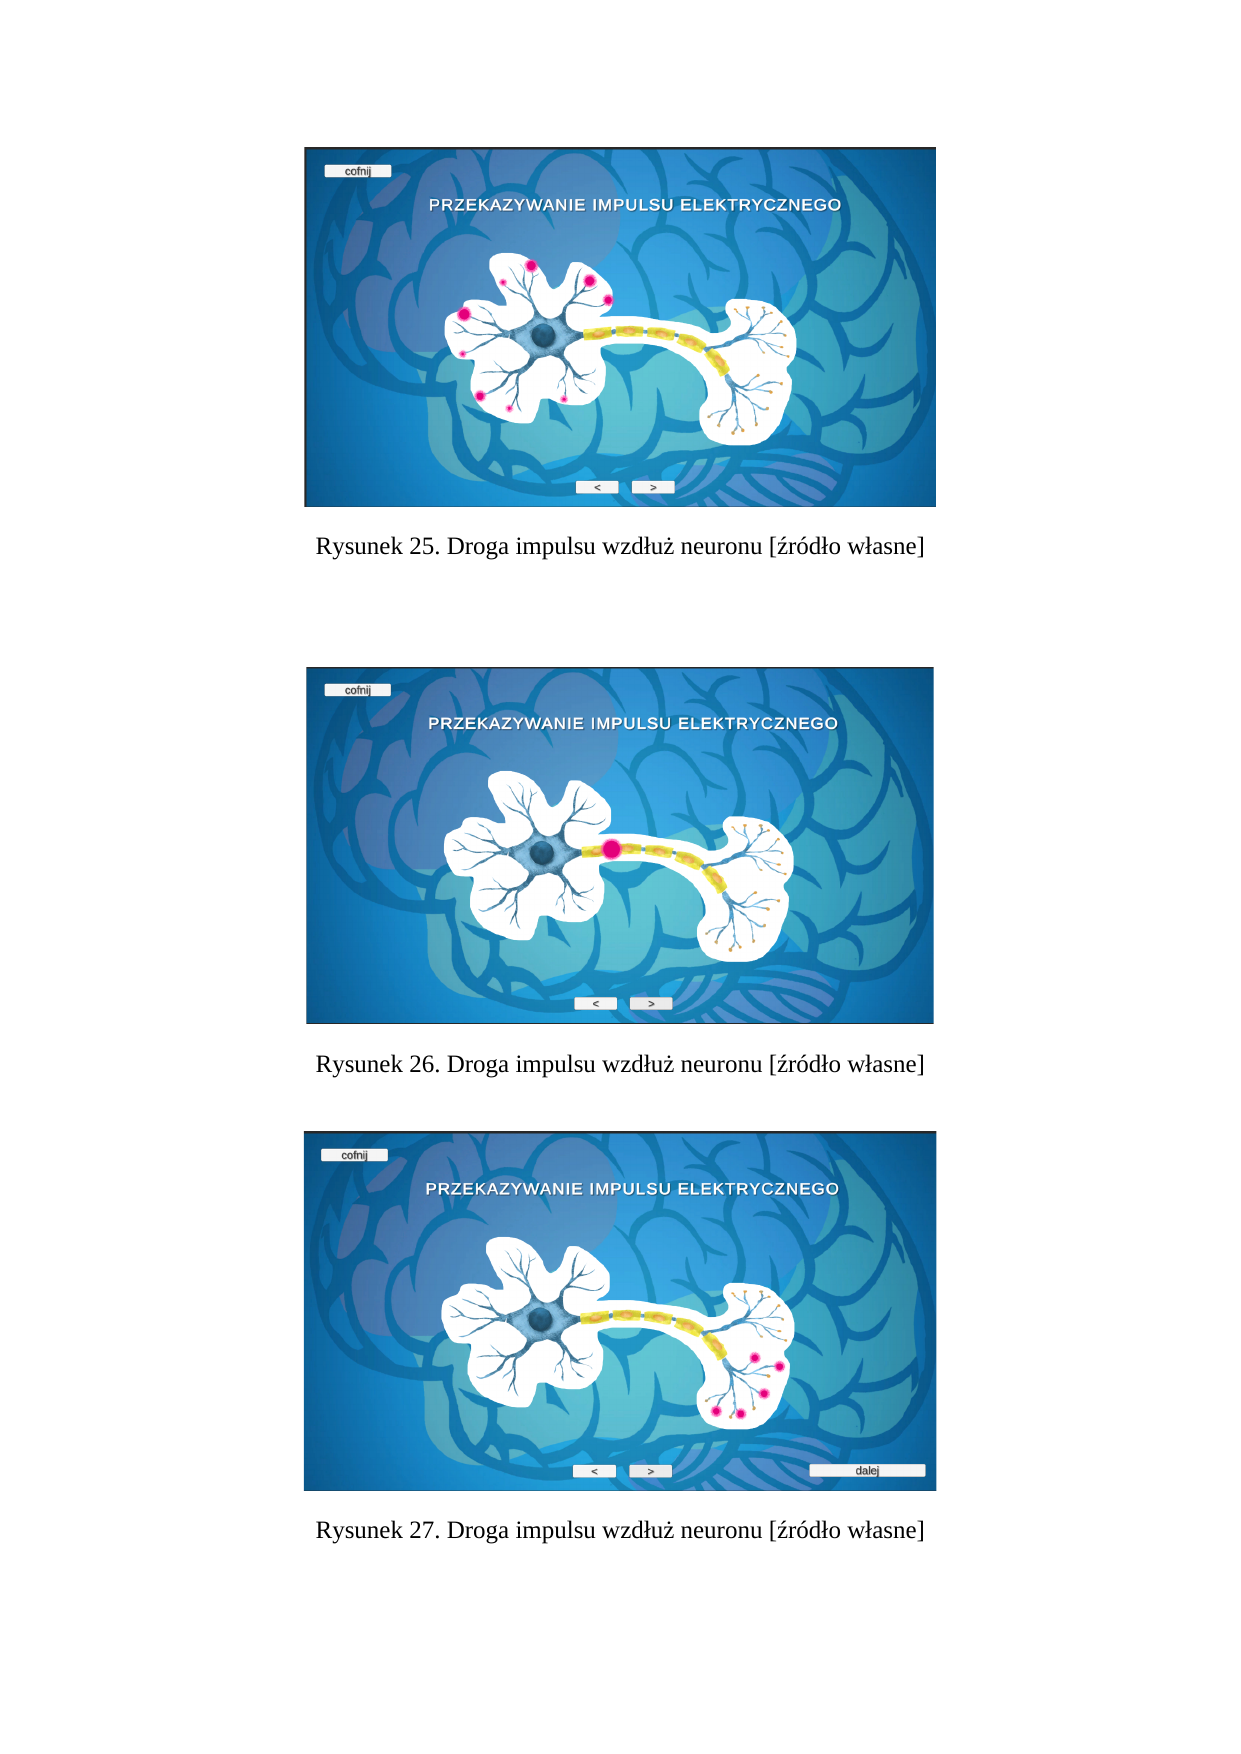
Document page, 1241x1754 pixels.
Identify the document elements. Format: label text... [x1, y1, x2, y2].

text Rysunek 26. Droga impulsu wzdłuż neuronu [źródło własne] [148, 1049, 1093, 1078]
text Rysunek 27. Droga impulsu wzdłuż neuronu [źródło własne] [148, 1516, 1093, 1544]
picture [303, 1131, 937, 1491]
picture [304, 147, 936, 507]
picture [306, 667, 934, 1024]
text Rysunek 25. Droga impulsu wzdłuż neuronu [źródło własne] [148, 531, 1093, 560]
